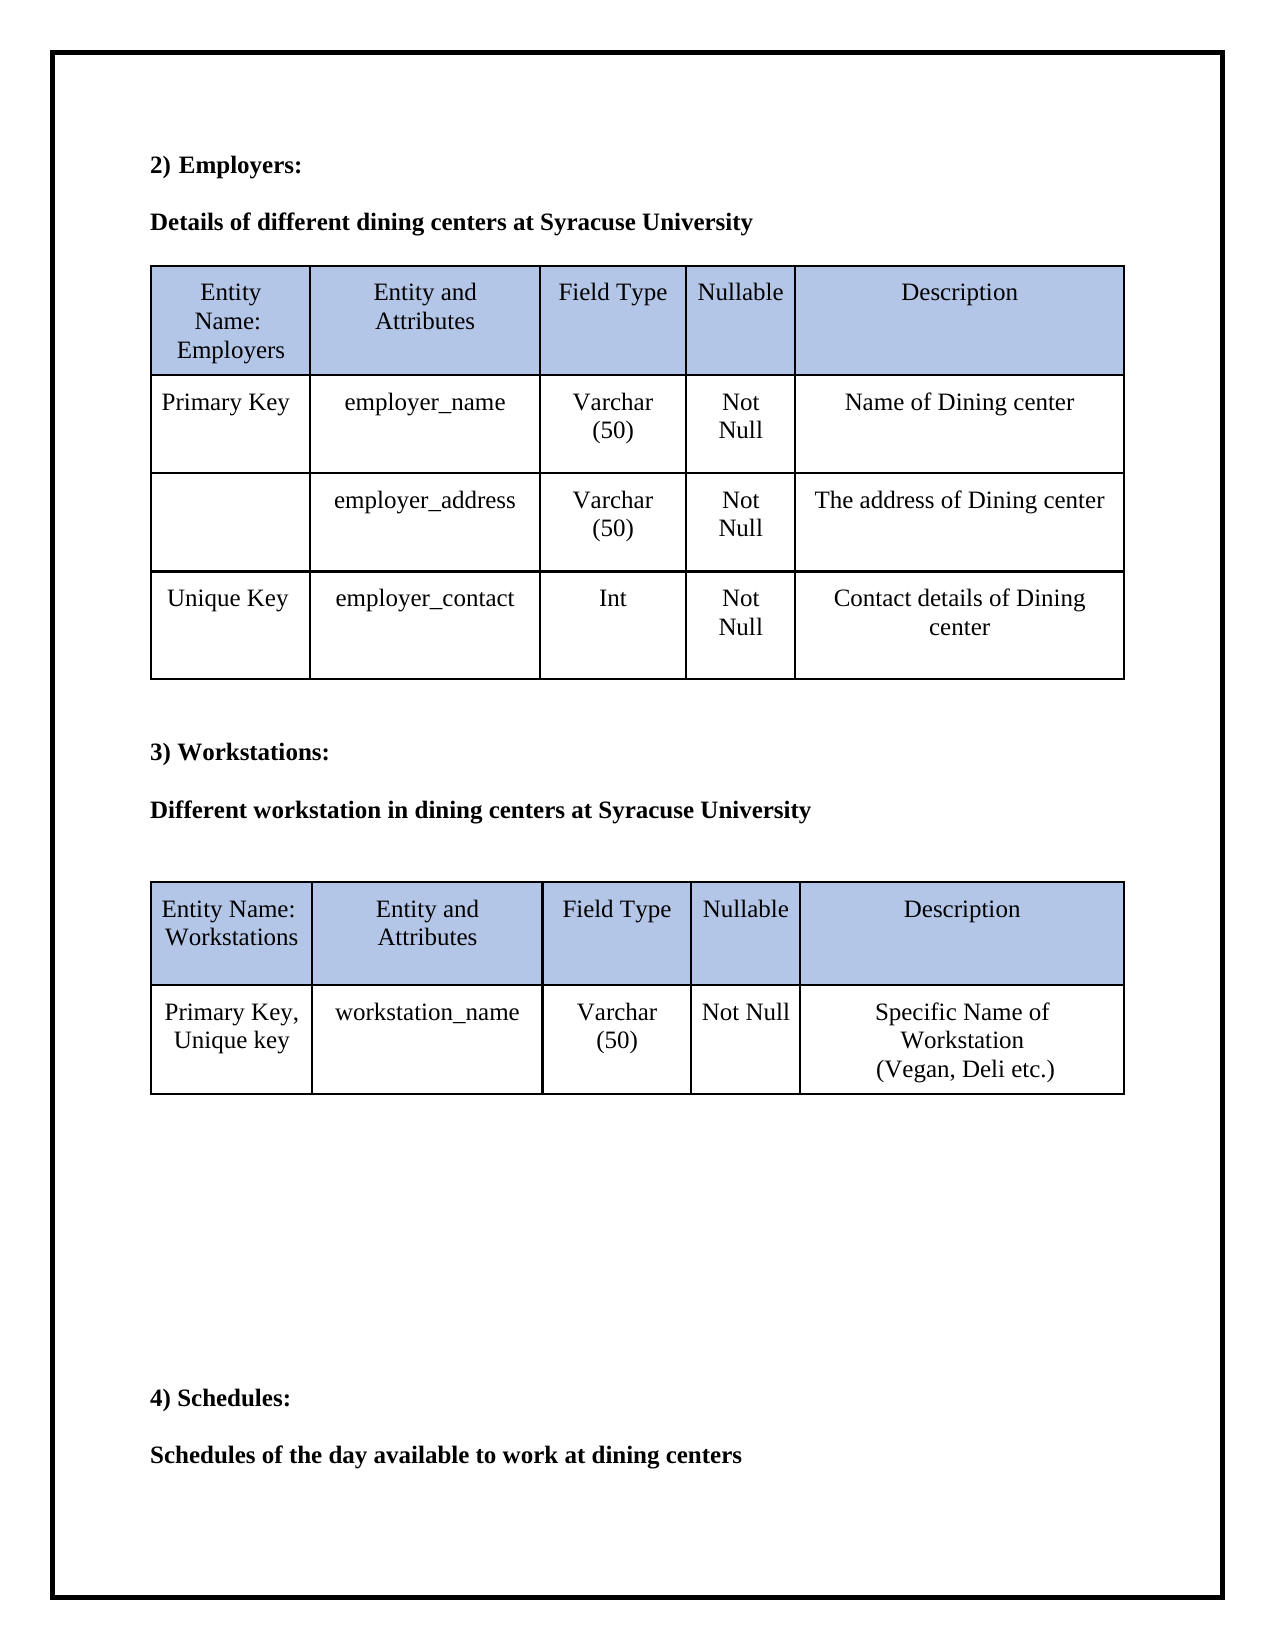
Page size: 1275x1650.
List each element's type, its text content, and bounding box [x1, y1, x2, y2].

table_header Entity Name: Workstations [152, 883, 311, 984]
table_cell Primary Key, Unique key [152, 986, 311, 1093]
table_header Nullable [687, 267, 794, 374]
table_cell employer_contact [311, 573, 539, 678]
table_header Field Type [541, 267, 685, 374]
table_header Entity Name: Employers [152, 267, 309, 374]
table_cell Primary Key [152, 376, 309, 472]
table_cell [152, 474, 309, 570]
table_header Entity and Attributes [311, 267, 539, 374]
table_cell Not Null [687, 474, 794, 570]
text Schedules of the day available to work at dining centers [150, 1440, 1125, 1469]
table_cell Not Null [687, 376, 794, 472]
table_cell Specific Name of Workstation (Vegan, Deli etc.) [801, 986, 1123, 1093]
table_cell Not Null [692, 986, 799, 1093]
table_cell Not Null [687, 573, 794, 678]
table_cell Varchar (50) [541, 474, 685, 570]
table_cell Unique Key [152, 573, 309, 678]
text 2) Employers: [150, 150, 1125, 179]
text Details of different dining centers at Syracuse University [150, 207, 1125, 236]
table_cell The address of Dining center [796, 474, 1123, 570]
table_cell Int [541, 573, 685, 678]
table_cell Varchar (50) [544, 986, 690, 1093]
table_cell employer_name [311, 376, 539, 472]
table_header Entity and Attributes [313, 883, 541, 984]
table_cell Contact details of Dining center [796, 573, 1123, 678]
table_header Field Type [544, 883, 690, 984]
table_cell Name of Dining center [796, 376, 1123, 472]
table_header Description [796, 267, 1123, 374]
table_cell Varchar (50) [541, 376, 685, 472]
text 3) Workstations: [150, 737, 1125, 766]
table_cell employer_address [311, 474, 539, 570]
table_header Description [801, 883, 1123, 984]
text Different workstation in dining centers at Syracuse University [150, 795, 1125, 824]
table_cell workstation_name [313, 986, 541, 1093]
text 4) Schedules: [150, 1383, 1125, 1412]
table_header Nullable [692, 883, 799, 984]
